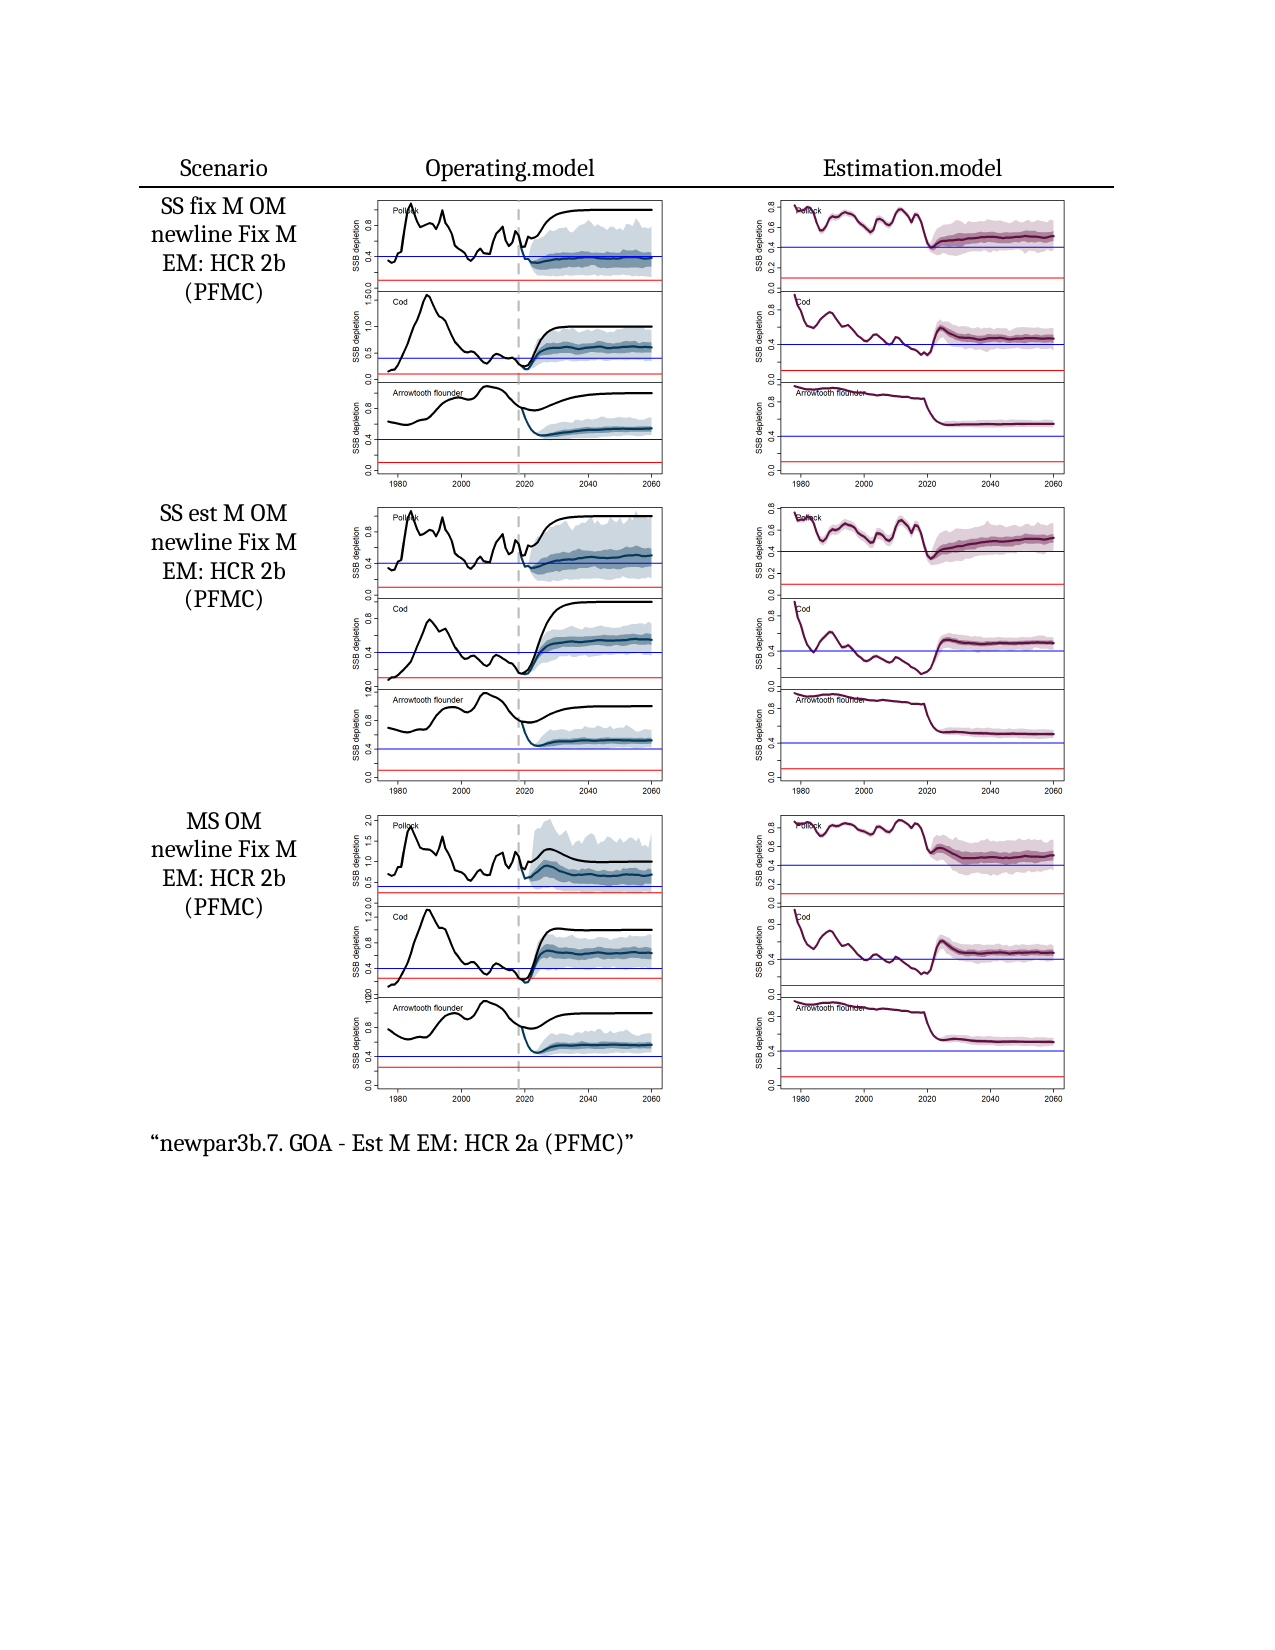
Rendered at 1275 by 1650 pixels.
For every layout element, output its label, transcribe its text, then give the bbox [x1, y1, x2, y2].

table_cell [309, 188, 711, 495]
table_cell SS fix M OM newline Fix M EM: HCR 2b (PFMC) [139, 188, 309, 495]
table_cell MS OM newline Fix M EM: HCR 2b (PFMC) [139, 803, 309, 1110]
table_cell SS est M OM newline Fix M EM: HCR 2b (PFMC) [139, 495, 309, 803]
table_cell [711, 188, 1114, 495]
text “newpar3b.7. GOA - Est M EM: HCR 2a (PFMC)” [150, 1129, 1125, 1158]
table_header Estimation.model [711, 150, 1114, 186]
picture [348, 191, 672, 492]
picture [751, 806, 1074, 1107]
picture [751, 499, 1074, 799]
table_cell [309, 495, 711, 803]
picture [348, 499, 672, 799]
table_header Scenario [139, 150, 309, 186]
table_cell [309, 803, 711, 1110]
table_cell [711, 803, 1114, 1110]
picture [751, 191, 1074, 492]
table_header Operating.model [309, 150, 711, 186]
picture [348, 806, 672, 1107]
table_cell [711, 495, 1114, 803]
